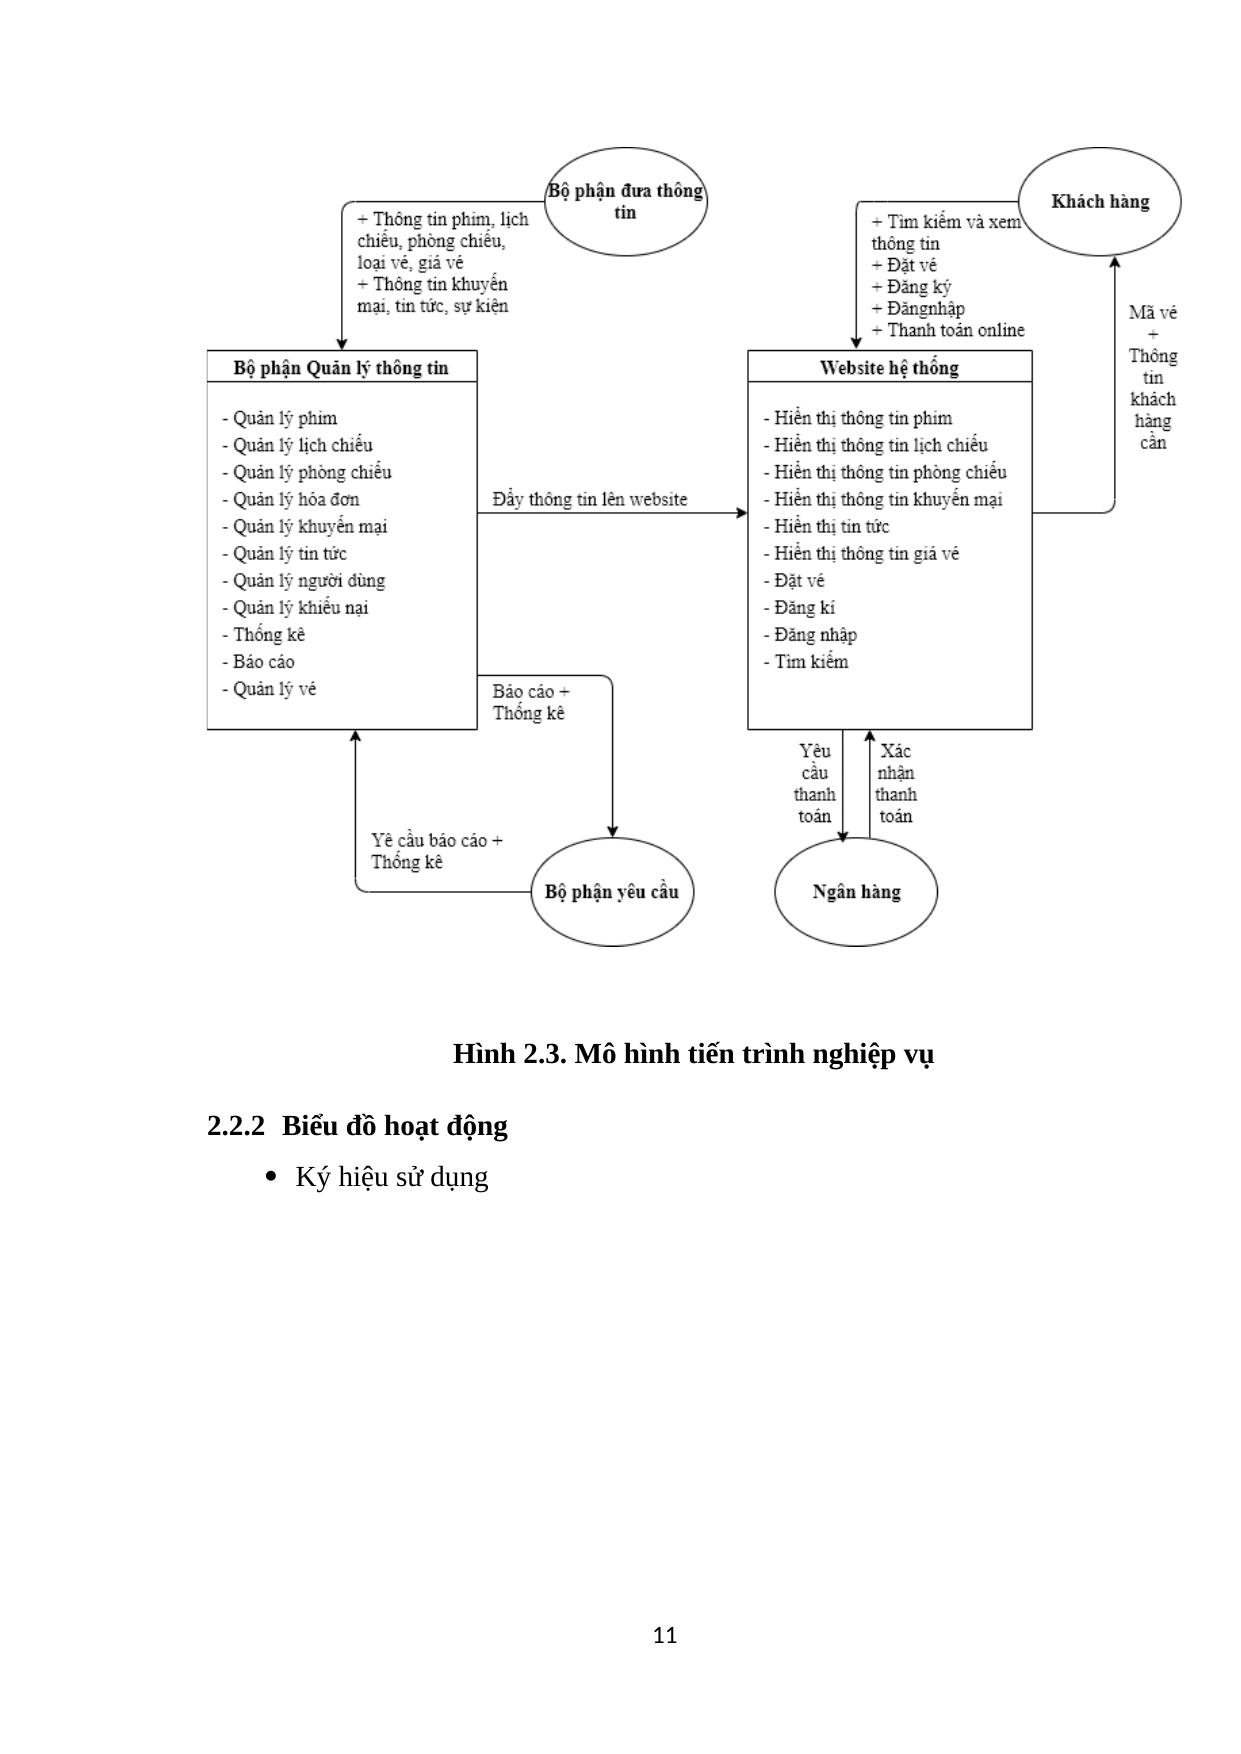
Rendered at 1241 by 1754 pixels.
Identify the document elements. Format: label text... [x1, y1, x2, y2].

text Hình 2.3. Mô hình tiến trình nghiệp vụ [266, 1037, 1122, 1070]
picture [206, 147, 1182, 947]
list Ký hiệu sử dụng [266, 1159, 1122, 1192]
subtitle Biểu đồ hoạt động [207, 1108, 1122, 1141]
